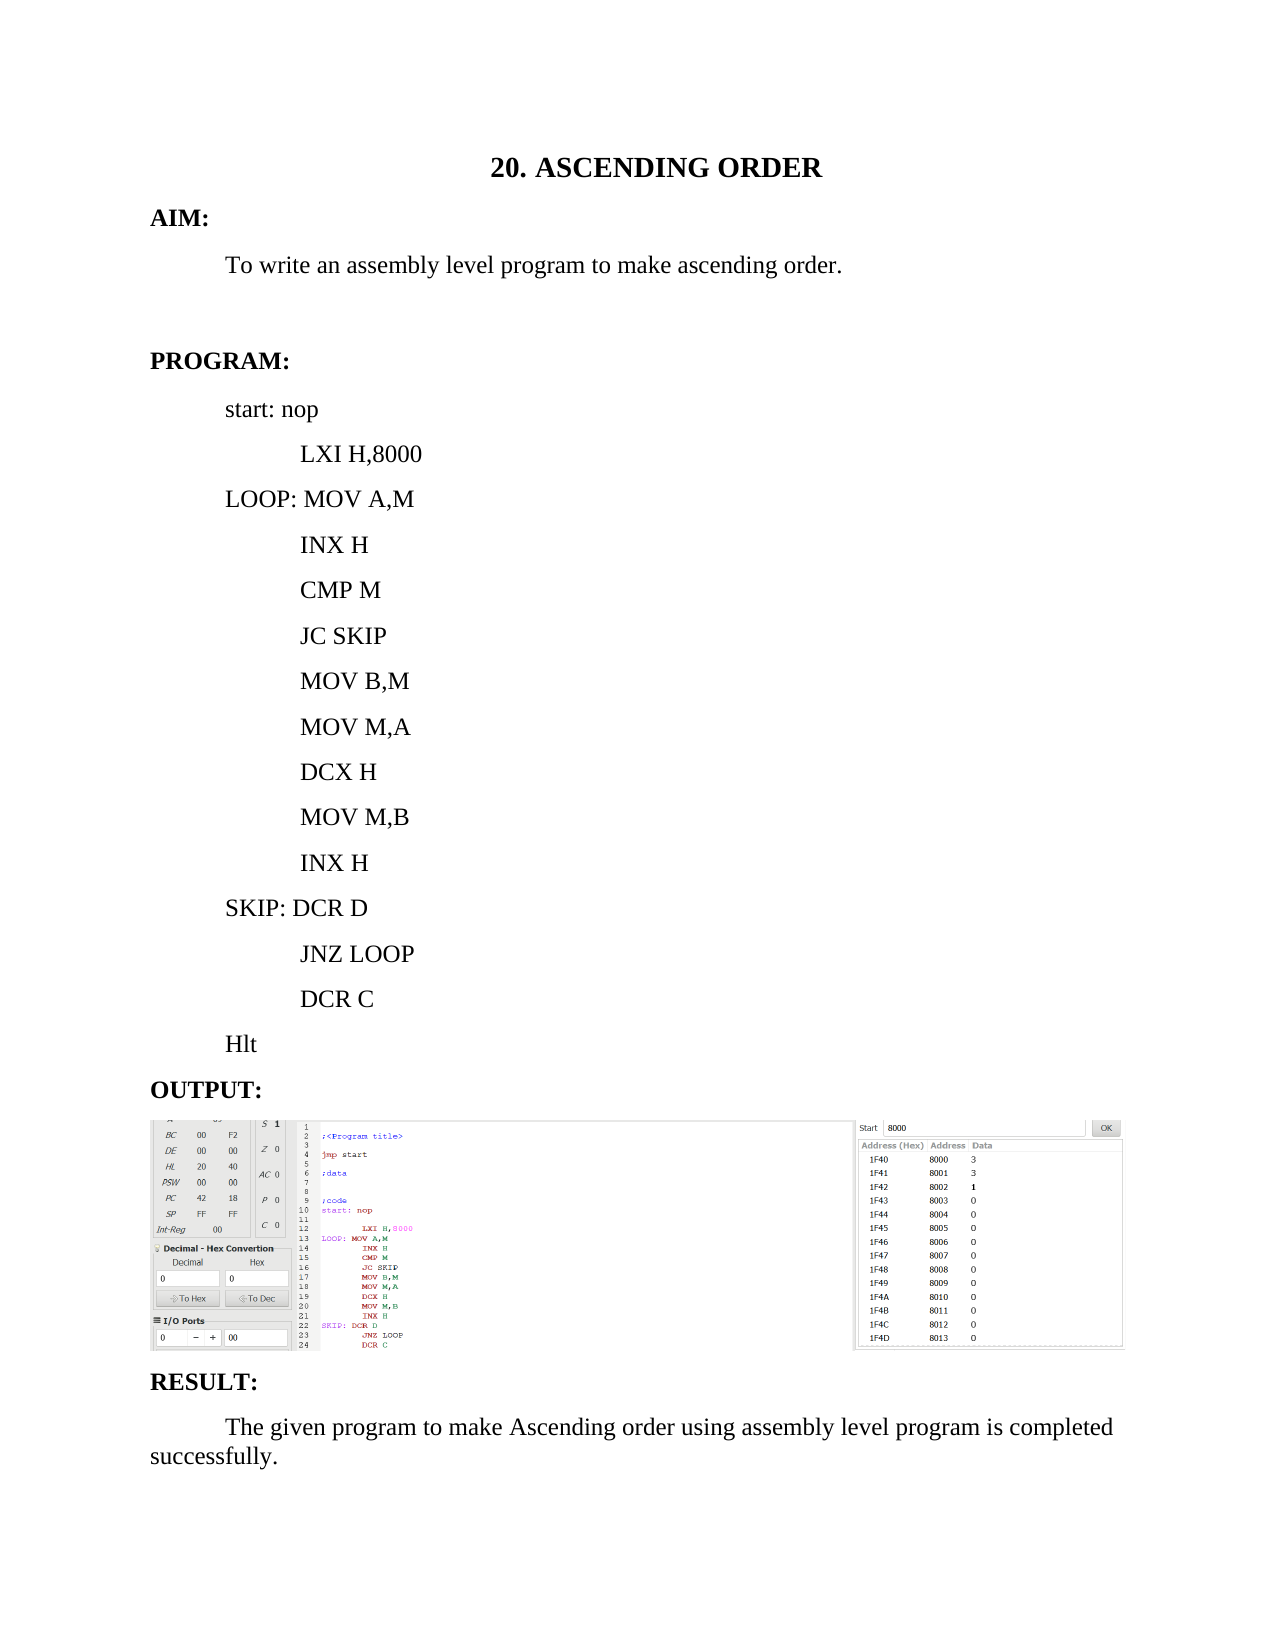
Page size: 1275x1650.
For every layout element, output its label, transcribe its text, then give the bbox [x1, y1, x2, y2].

picture [150, 1120, 1125, 1351]
text AIM: [150, 203, 1125, 232]
text OUTPUT: [150, 1075, 1125, 1104]
text The given program to make Ascending order using assembly level program is completed successfully. [150, 1412, 1125, 1470]
list ASCENDING ORDER [187, 150, 1125, 183]
text JNZ LOOP [150, 939, 1125, 967]
text MOV B,M [150, 666, 1125, 695]
text RESULT: [150, 1367, 1125, 1396]
text MOV M,B [150, 802, 1125, 831]
text MOV M,A [150, 712, 1125, 740]
text To write an assembly level program to make ascending order. [150, 251, 1125, 279]
text Hlt [150, 1029, 1125, 1058]
text LOOP: MOV A,M [150, 484, 1125, 513]
text CMP M [150, 575, 1125, 604]
text PROGRAM: [150, 346, 1125, 375]
text DCX H [150, 757, 1125, 786]
text start: nop [150, 394, 1125, 422]
text DCR C [150, 984, 1125, 1013]
text JC SKIP [150, 621, 1125, 649]
text INX H [150, 848, 1125, 877]
text LXI H,8000 [150, 439, 1125, 468]
text SKIP: DCR D [150, 893, 1125, 922]
text INX H [150, 530, 1125, 559]
